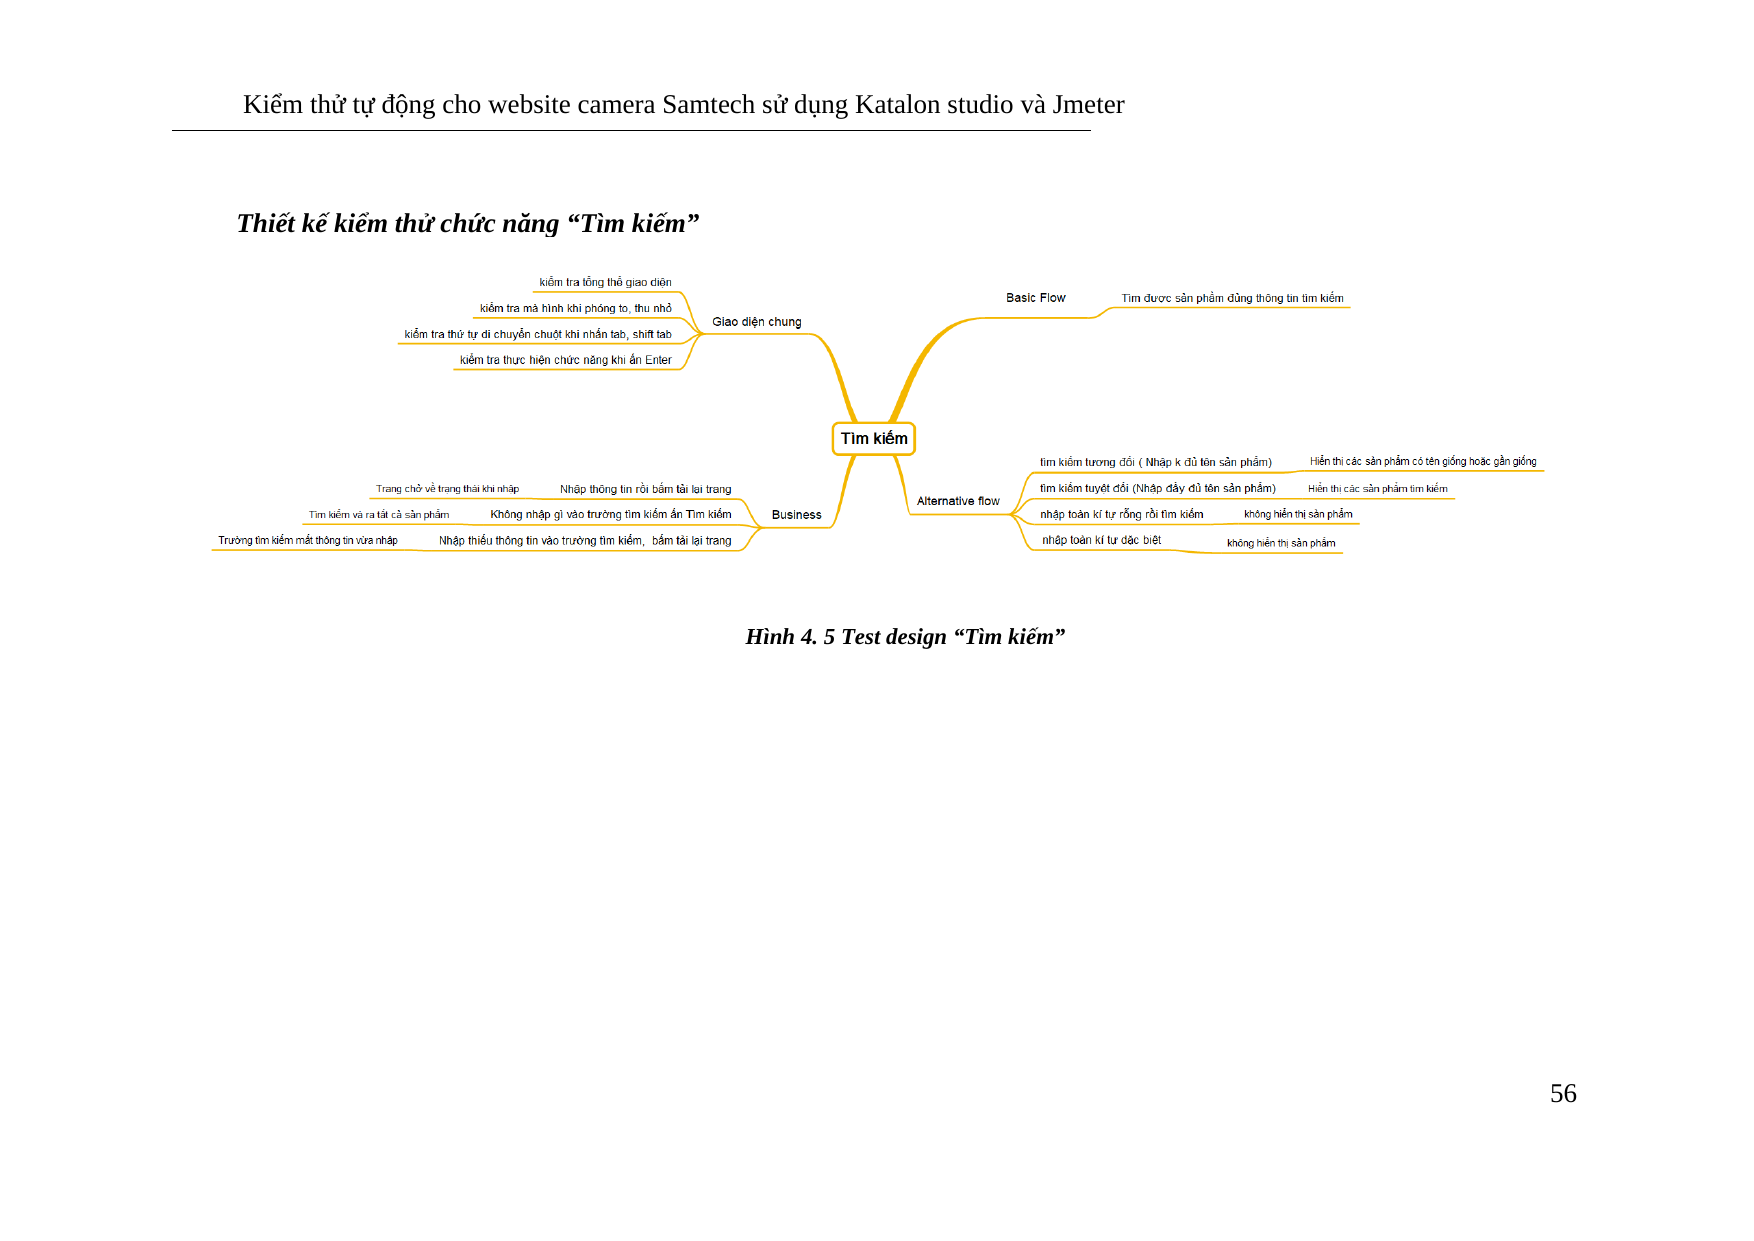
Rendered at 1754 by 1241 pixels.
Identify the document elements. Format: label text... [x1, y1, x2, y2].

text Thiết kế kiểm thử chức năng “Tìm kiếm” [177, 207, 1577, 237]
text Hình 4. 5 Test design “Tìm kiếm” [177, 623, 1577, 650]
picture [177, 237, 1577, 586]
